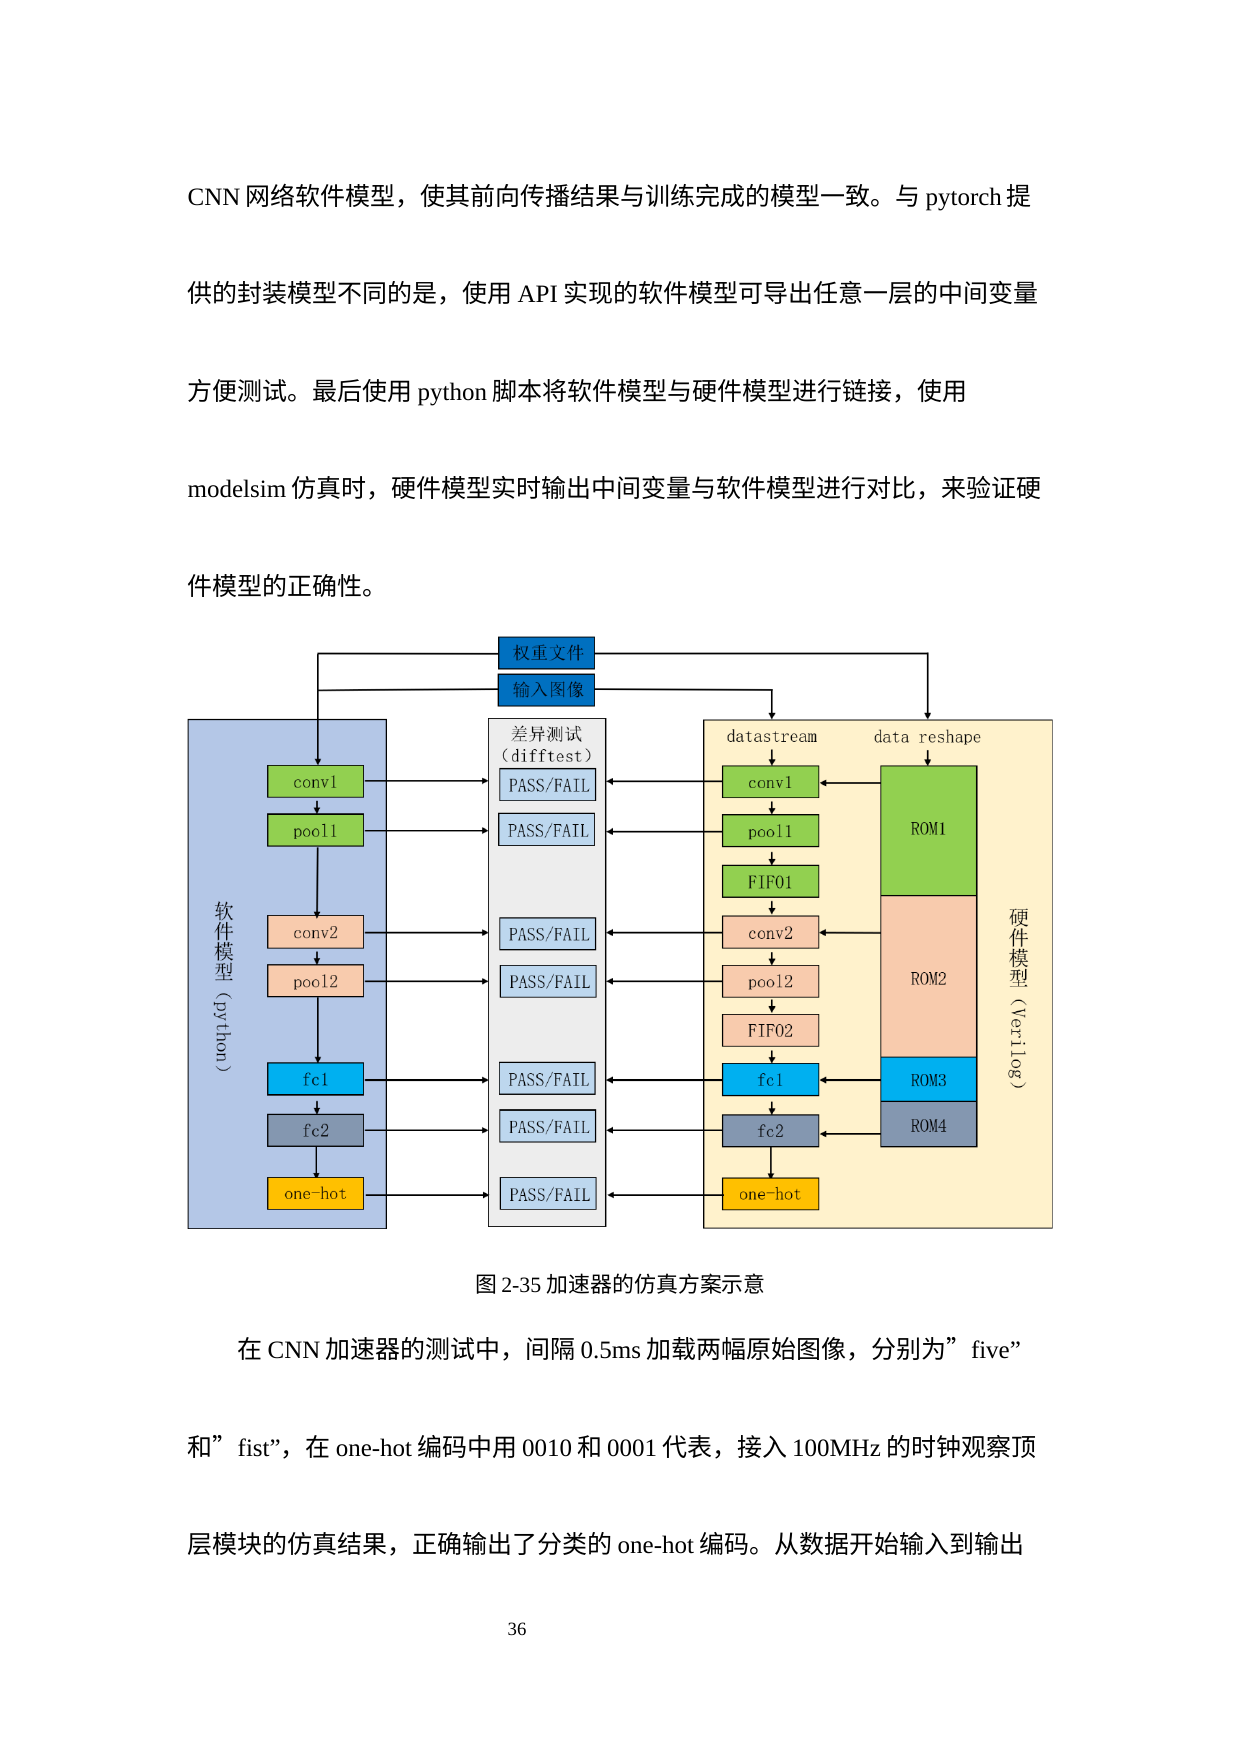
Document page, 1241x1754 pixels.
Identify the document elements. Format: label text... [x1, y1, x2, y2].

text 图2-35 加速器的仿真方案示意 [187, 1267, 1053, 1299]
picture [187, 635, 1053, 1229]
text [187, 1315, 1053, 1575]
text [187, 162, 1053, 617]
